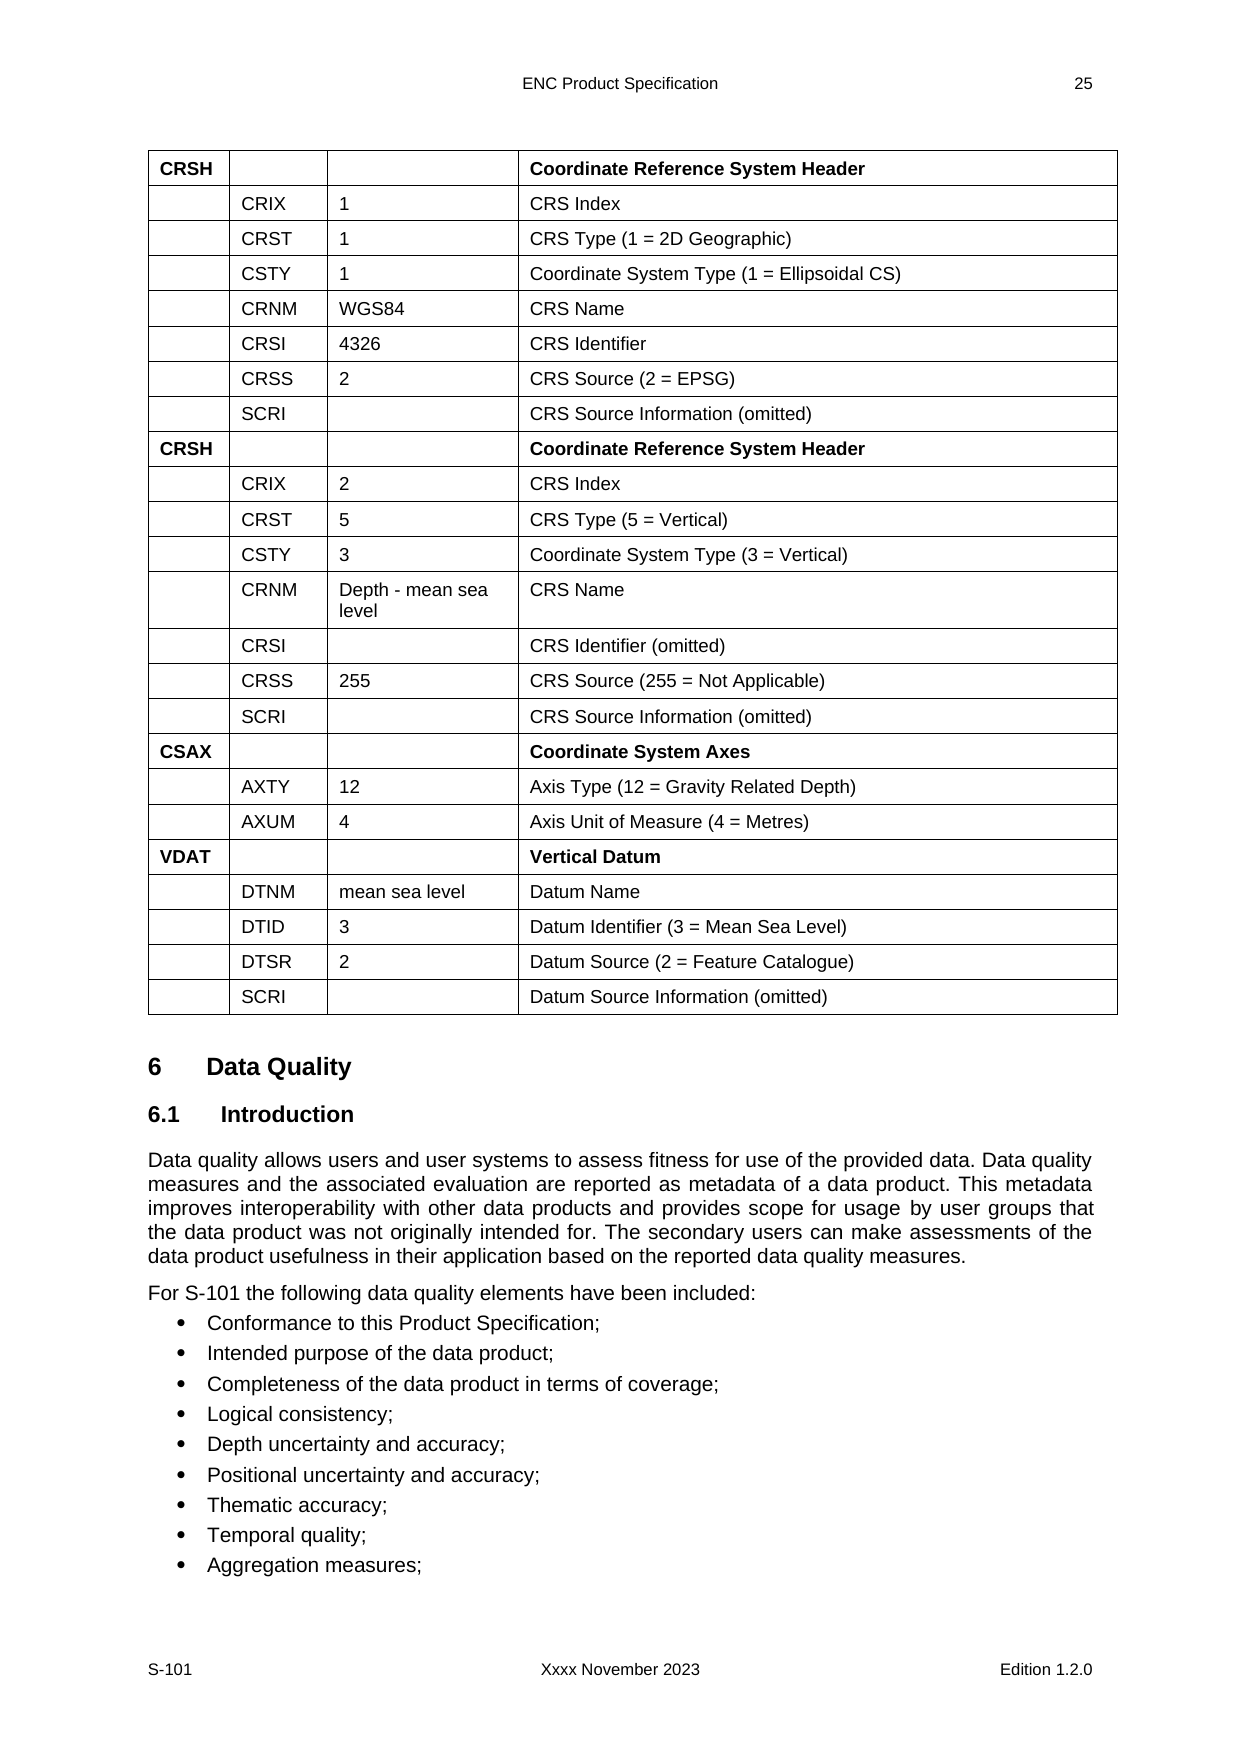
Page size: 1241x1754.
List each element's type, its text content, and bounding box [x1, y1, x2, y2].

list Positional uncertainty and accuracy; [177, 1462, 1094, 1486]
table_cell [328, 629, 518, 663]
table_cell [149, 291, 229, 326]
table_cell Datum Source (2 = Feature Catalogue) [519, 945, 1117, 979]
list Depth uncertainty and accuracy; [177, 1432, 1094, 1456]
table_cell DTSR [230, 945, 327, 979]
table_cell [149, 699, 229, 733]
table_cell SCRI [230, 699, 327, 733]
table_cell 3 [328, 537, 518, 571]
table_cell Datum Source Information (omitted) [519, 980, 1117, 1014]
table_cell AXTY [230, 769, 327, 803]
table_cell Coordinate System Type (3 = Vertical) [519, 537, 1117, 571]
table_cell Coordinate System Type (1 = Ellipsoidal CS) [519, 256, 1117, 290]
table_cell 1 [328, 186, 518, 220]
table_cell Vertical Datum [519, 840, 1117, 874]
table_cell 4 [328, 805, 518, 838]
table_cell [149, 875, 229, 909]
table_cell WGS84 [328, 291, 518, 326]
list Completeness of the data product in terms of coverage; [177, 1371, 1094, 1396]
table_cell Datum Identifier (3 = Mean Sea Level) [519, 910, 1117, 944]
table_cell CSTY [230, 537, 327, 571]
table_cell [149, 467, 229, 501]
table_cell [149, 769, 229, 803]
list Thematic accuracy; [177, 1493, 1094, 1517]
table_cell [328, 980, 518, 1014]
table_cell [230, 151, 327, 185]
table_cell CRS Source Information (omitted) [519, 699, 1117, 733]
table_cell CRNM [230, 291, 327, 326]
list Aggregation measures; [177, 1553, 1094, 1577]
table_cell [149, 664, 229, 698]
subtitle Introduction [148, 1101, 1094, 1127]
table_cell CRS Index [519, 186, 1117, 220]
table_cell CRS Source (255 = Not Applicable) [519, 664, 1117, 698]
table_cell [149, 362, 229, 396]
table_cell [149, 502, 229, 536]
table_cell CRS Type (5 = Vertical) [519, 502, 1117, 536]
list Logical consistency; [177, 1402, 1094, 1426]
table_cell 255 [328, 664, 518, 698]
table_cell Axis Unit of Measure (4 = Metres) [519, 805, 1117, 838]
table_cell 2 [328, 362, 518, 396]
list Intended purpose of the data product; [177, 1341, 1094, 1365]
table_cell 2 [328, 467, 518, 501]
table_cell [149, 186, 229, 220]
table_cell DTID [230, 910, 327, 944]
table_cell [149, 910, 229, 944]
table_cell CRSS [230, 664, 327, 698]
table_cell CRST [230, 221, 327, 255]
table_cell CRS Name [519, 291, 1117, 326]
table_cell CRSI [230, 629, 327, 663]
table_cell 3 [328, 910, 518, 944]
text For S-101 the following data quality elements have been included: [148, 1281, 1094, 1304]
table_cell [149, 945, 229, 979]
table_cell Coordinate System Axes [519, 734, 1117, 768]
table_cell SCRI [230, 397, 327, 431]
table_cell [149, 980, 229, 1014]
table_cell Datum Name [519, 875, 1117, 909]
table_cell [149, 221, 229, 255]
table_cell [230, 840, 327, 874]
table_cell [230, 734, 327, 768]
list Temporal quality; [177, 1523, 1094, 1547]
table_cell CRS Identifier (omitted) [519, 629, 1117, 663]
table_cell [328, 151, 518, 185]
table_cell Coordinate Reference System Header [519, 151, 1117, 185]
table_cell CRSI [230, 327, 327, 361]
table_cell [149, 572, 229, 628]
table_cell 12 [328, 769, 518, 803]
table_cell CRS Type (1 = 2D Geographic) [519, 221, 1117, 255]
table_cell DTNM [230, 875, 327, 909]
subtitle Data Quality [148, 1052, 1094, 1080]
table_cell mean sea level [328, 875, 518, 909]
table_cell [149, 327, 229, 361]
table_cell VDAT [149, 840, 229, 874]
table_cell CRNM [230, 572, 327, 628]
table_cell SCRI [230, 980, 327, 1014]
table_cell [149, 256, 229, 290]
table_cell CRSH [149, 151, 229, 185]
table_cell [149, 537, 229, 571]
table_cell CRS Name [519, 572, 1117, 628]
table_cell CSAX [149, 734, 229, 768]
table_cell [230, 432, 327, 466]
table_cell CRSH [149, 432, 229, 466]
table_cell [149, 805, 229, 838]
table_cell CRST [230, 502, 327, 536]
table_cell CRSS [230, 362, 327, 396]
table_cell CRS Source Information (omitted) [519, 397, 1117, 431]
table_cell CRIX [230, 186, 327, 220]
table_cell [149, 397, 229, 431]
table_cell CSTY [230, 256, 327, 290]
list Conformance to this Product Specification; [177, 1311, 1094, 1335]
table_cell [149, 629, 229, 663]
table_cell 2 [328, 945, 518, 979]
table_cell CRS Source (2 = EPSG) [519, 362, 1117, 396]
table_cell Depth - mean sea level [328, 572, 518, 628]
table_cell 4326 [328, 327, 518, 361]
table_cell 5 [328, 502, 518, 536]
table_cell CRS Identifier [519, 327, 1117, 361]
table_cell [328, 734, 518, 768]
table_cell Coordinate Reference System Header [519, 432, 1117, 466]
table_cell CRS Index [519, 467, 1117, 501]
table_cell [328, 432, 518, 466]
text Data quality allows users and user systems to assess fitness for use of the provided data. Data quality measures and the associated evaluation are reported as metadata of a data product. This metadata improves interoperability with other data products and provides scope for usage by user groups that the data product was not originally intended for. The secondary users can make assessments of the data product usefulness in their application based on the reported data quality measures. [148, 1148, 1094, 1268]
table_cell [328, 840, 518, 874]
table_cell [328, 699, 518, 733]
table_cell 1 [328, 256, 518, 290]
table_cell 1 [328, 221, 518, 255]
table_cell [328, 397, 518, 431]
table_cell AXUM [230, 805, 327, 838]
table_cell CRIX [230, 467, 327, 501]
table_cell Axis Type (12 = Gravity Related Depth) [519, 769, 1117, 803]
